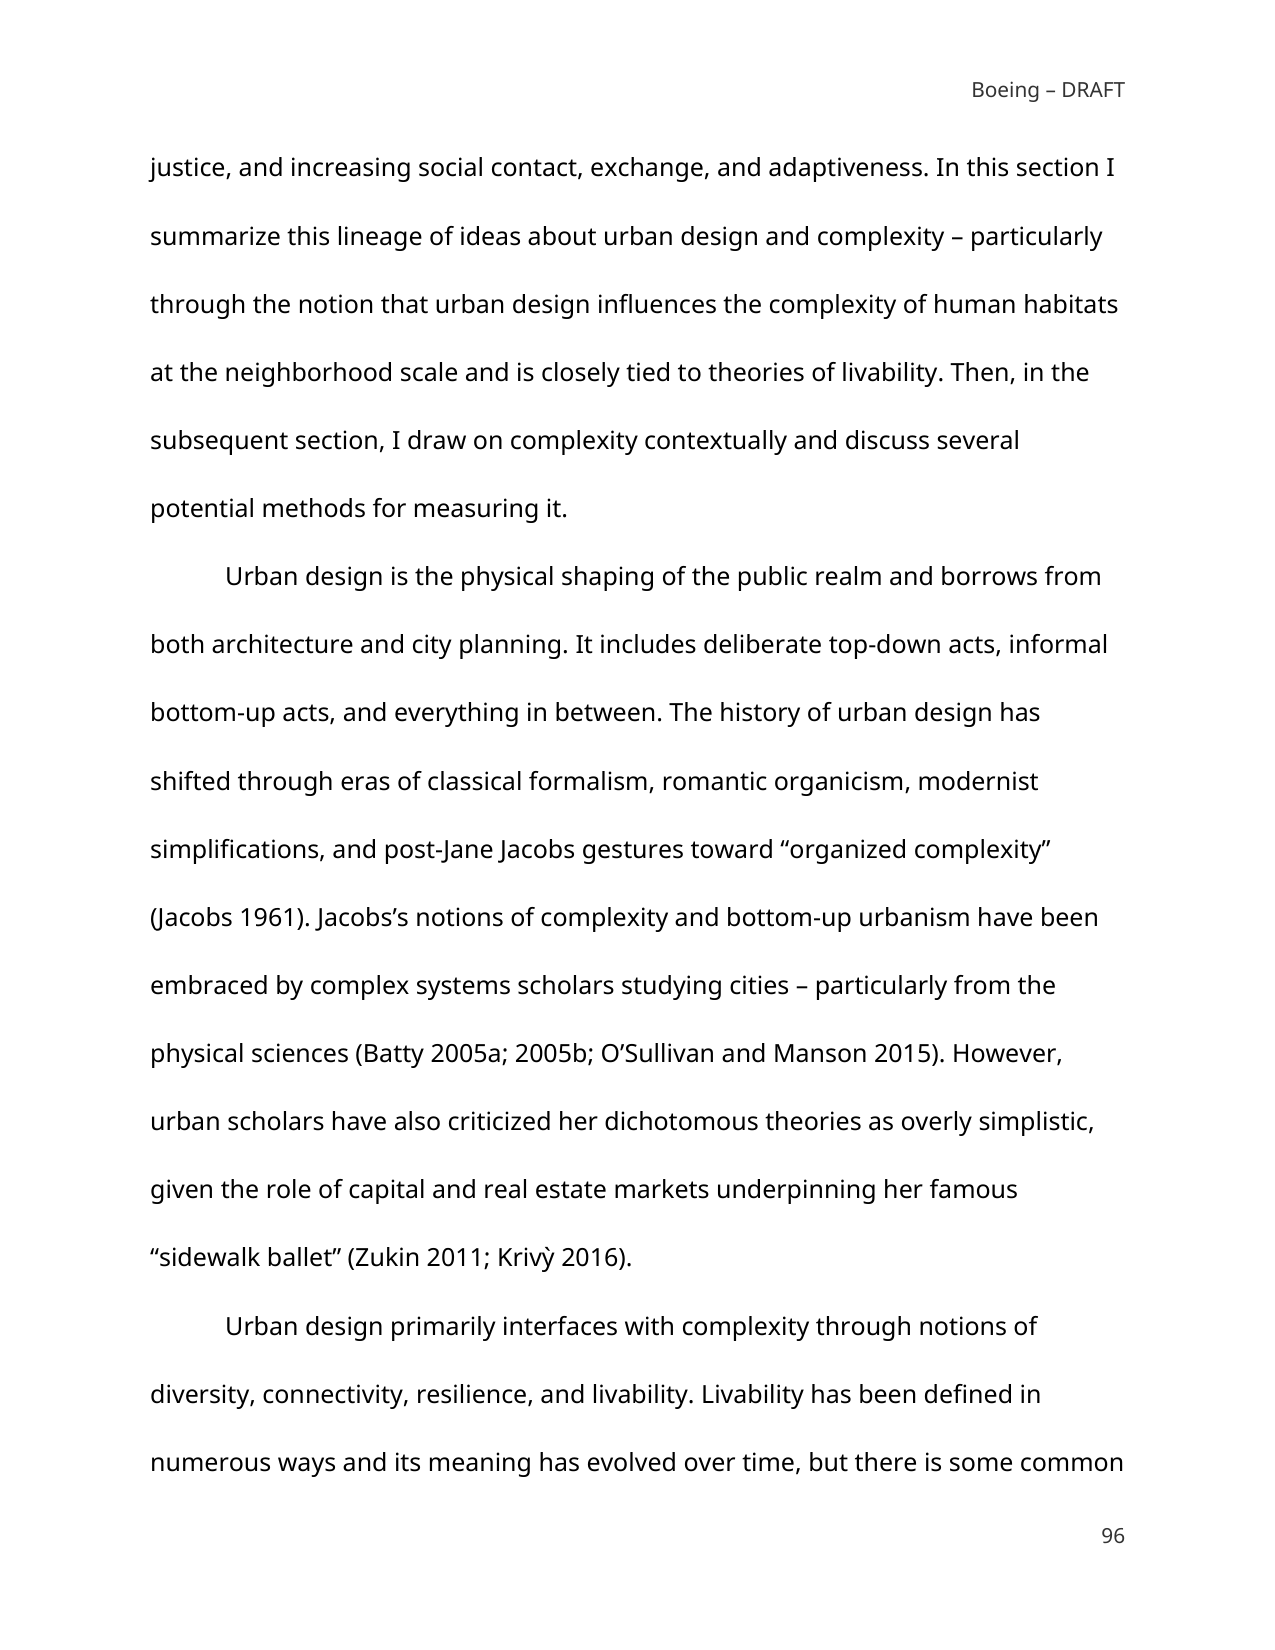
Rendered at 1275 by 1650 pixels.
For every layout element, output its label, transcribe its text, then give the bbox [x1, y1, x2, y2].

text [150, 150, 1125, 525]
text Urban design is the physical shaping of the public realm and borrows from both architecture and city planning. It includes deliberate top-down acts, informal bottom-up acts, and everything in between. The history of urban design has shifted through eras of classical formalism, romantic organicism, modernist simplifications, and post-Jane Jacobs gestures toward “organized complexity” (Jacobs 1961). Jacobs’s notions of complexity and bottom-up urbanism have been embraced by complex systems scholars studying cities – particularly from the physical sciences (Batty 2005a; 2005b; O’Sullivan and Manson 2015). However, urban scholars have also criticized her dichotomous theories as overly simplistic, given the role of capital and real estate markets underpinning her famous “sidewalk ballet” (Zukin 2011; Krivỳ 2016). [150, 559, 1125, 1274]
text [150, 1308, 1125, 1478]
